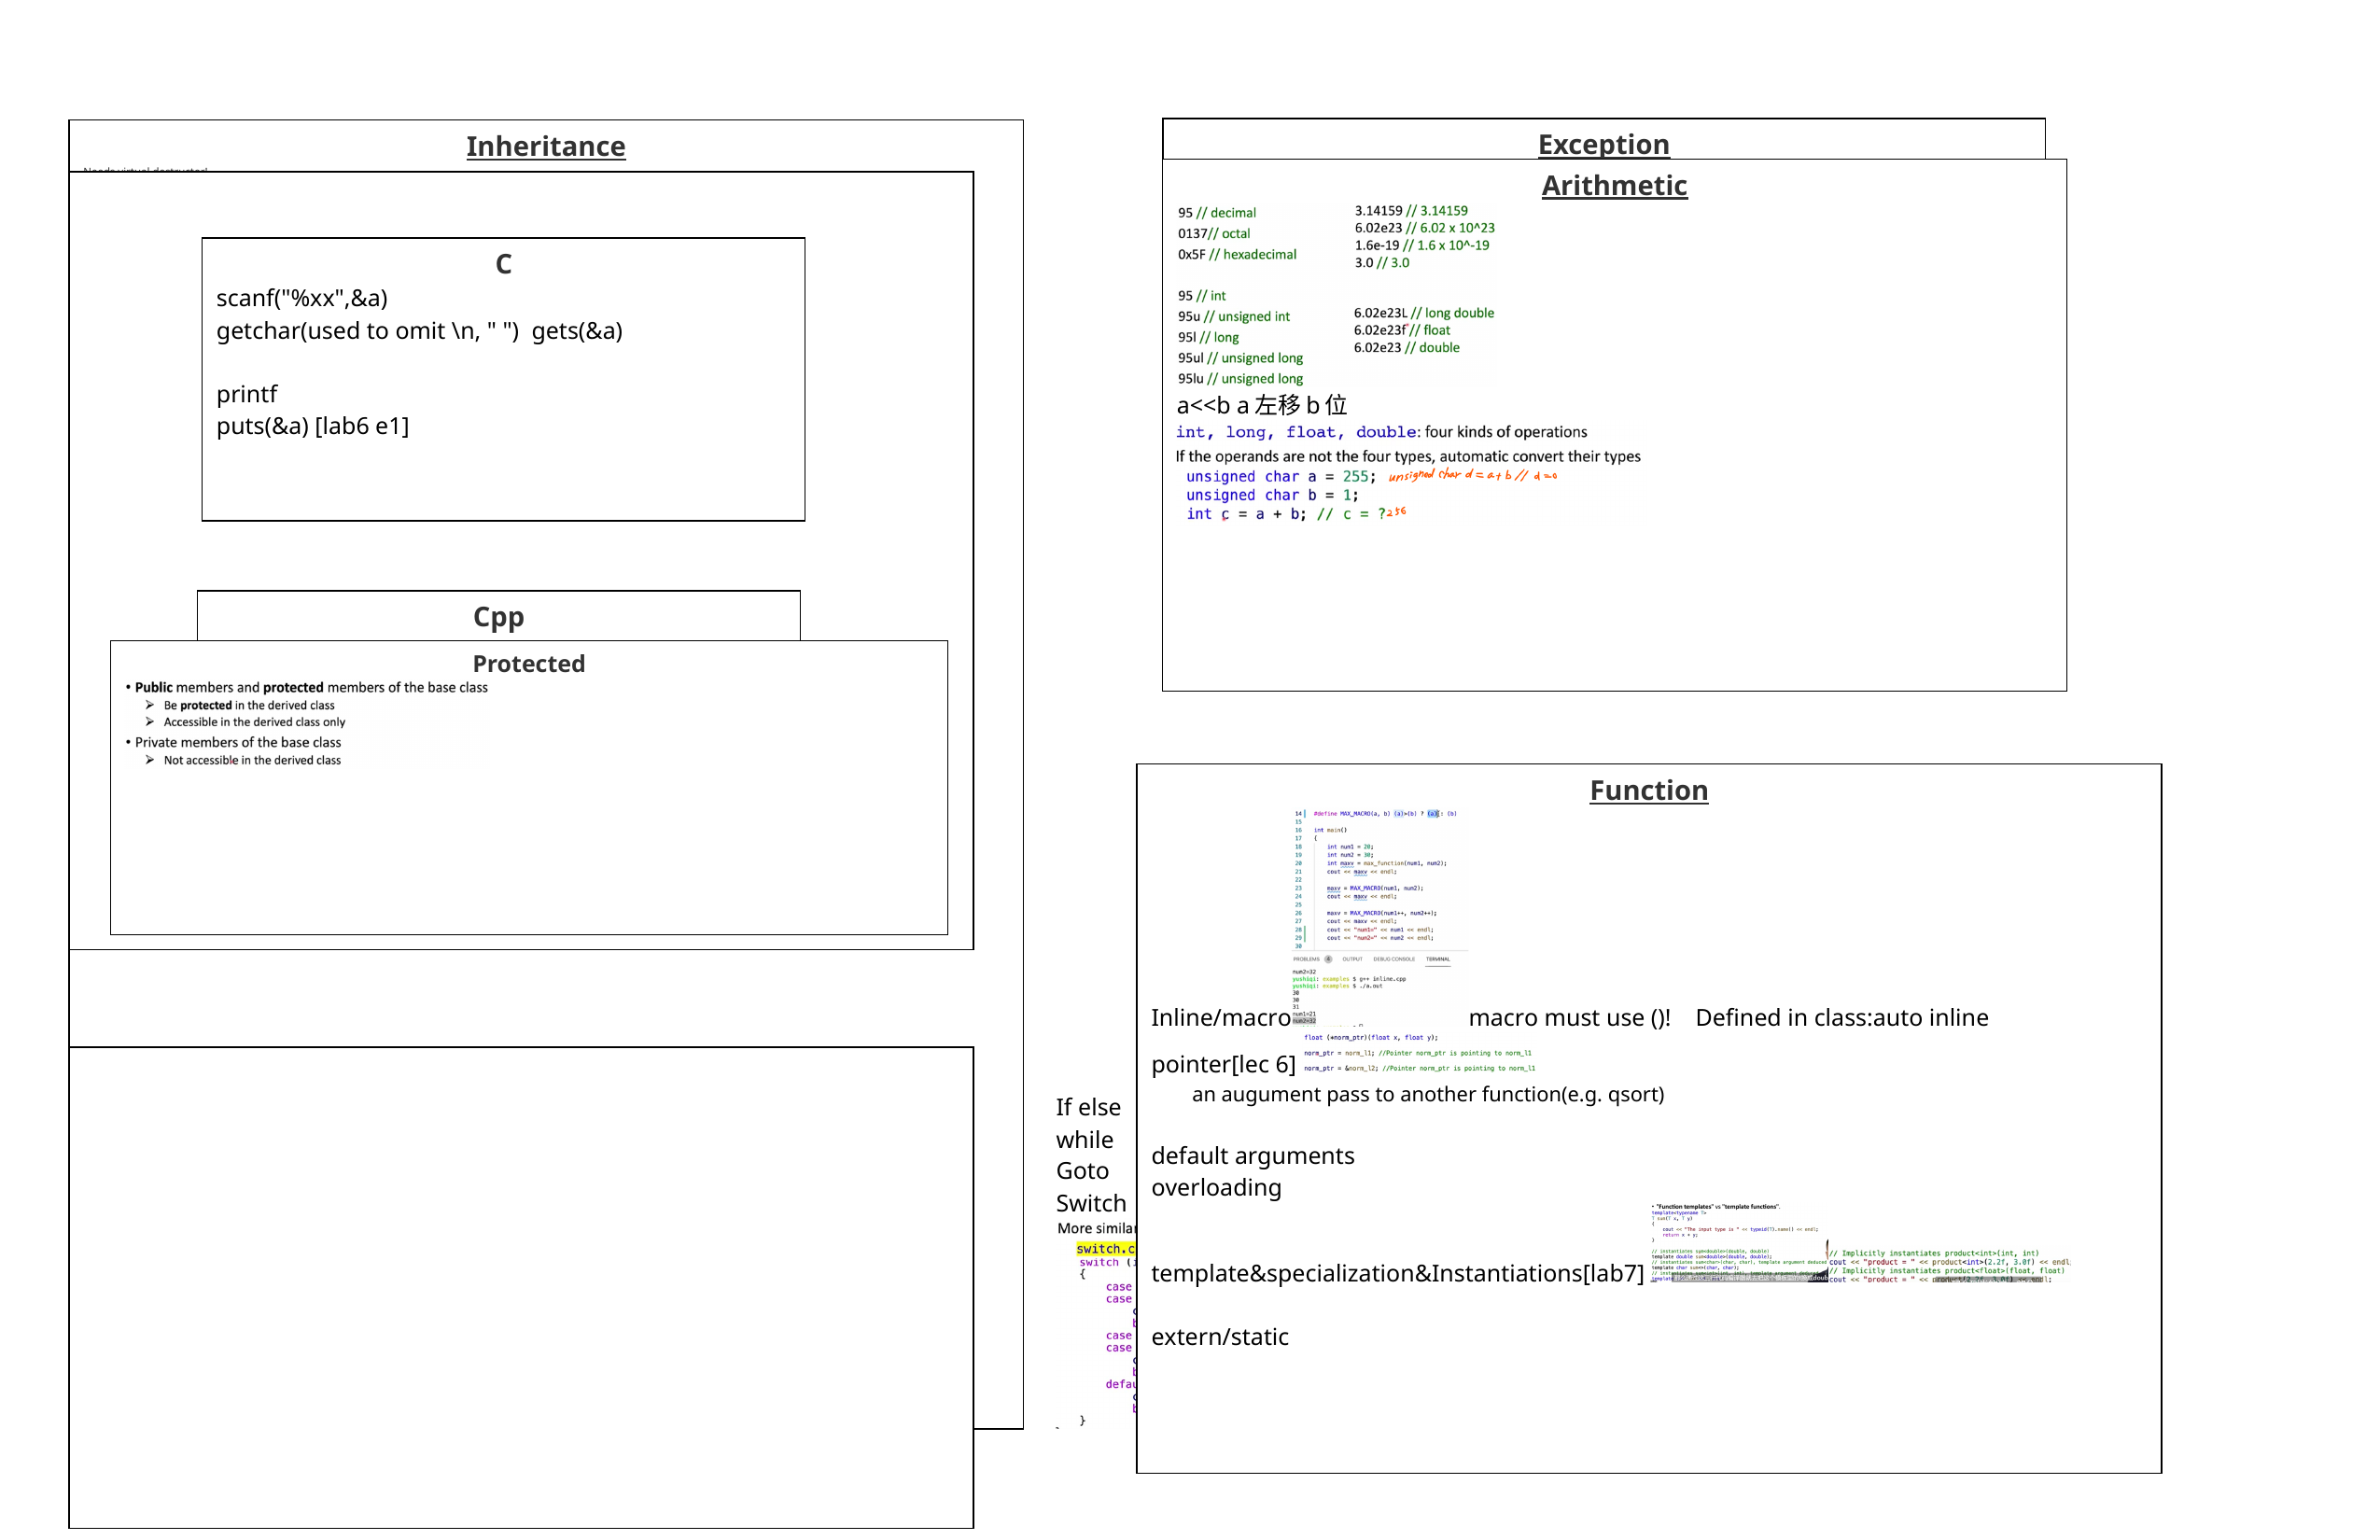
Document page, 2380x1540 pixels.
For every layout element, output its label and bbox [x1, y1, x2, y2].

picture [1056, 1218, 1136, 1429]
picture [1650, 1202, 2071, 1282]
picture [1176, 203, 1497, 387]
picture [1176, 420, 1647, 526]
picture [124, 679, 490, 769]
picture [1302, 1032, 1537, 1073]
picture [1291, 807, 1469, 1027]
